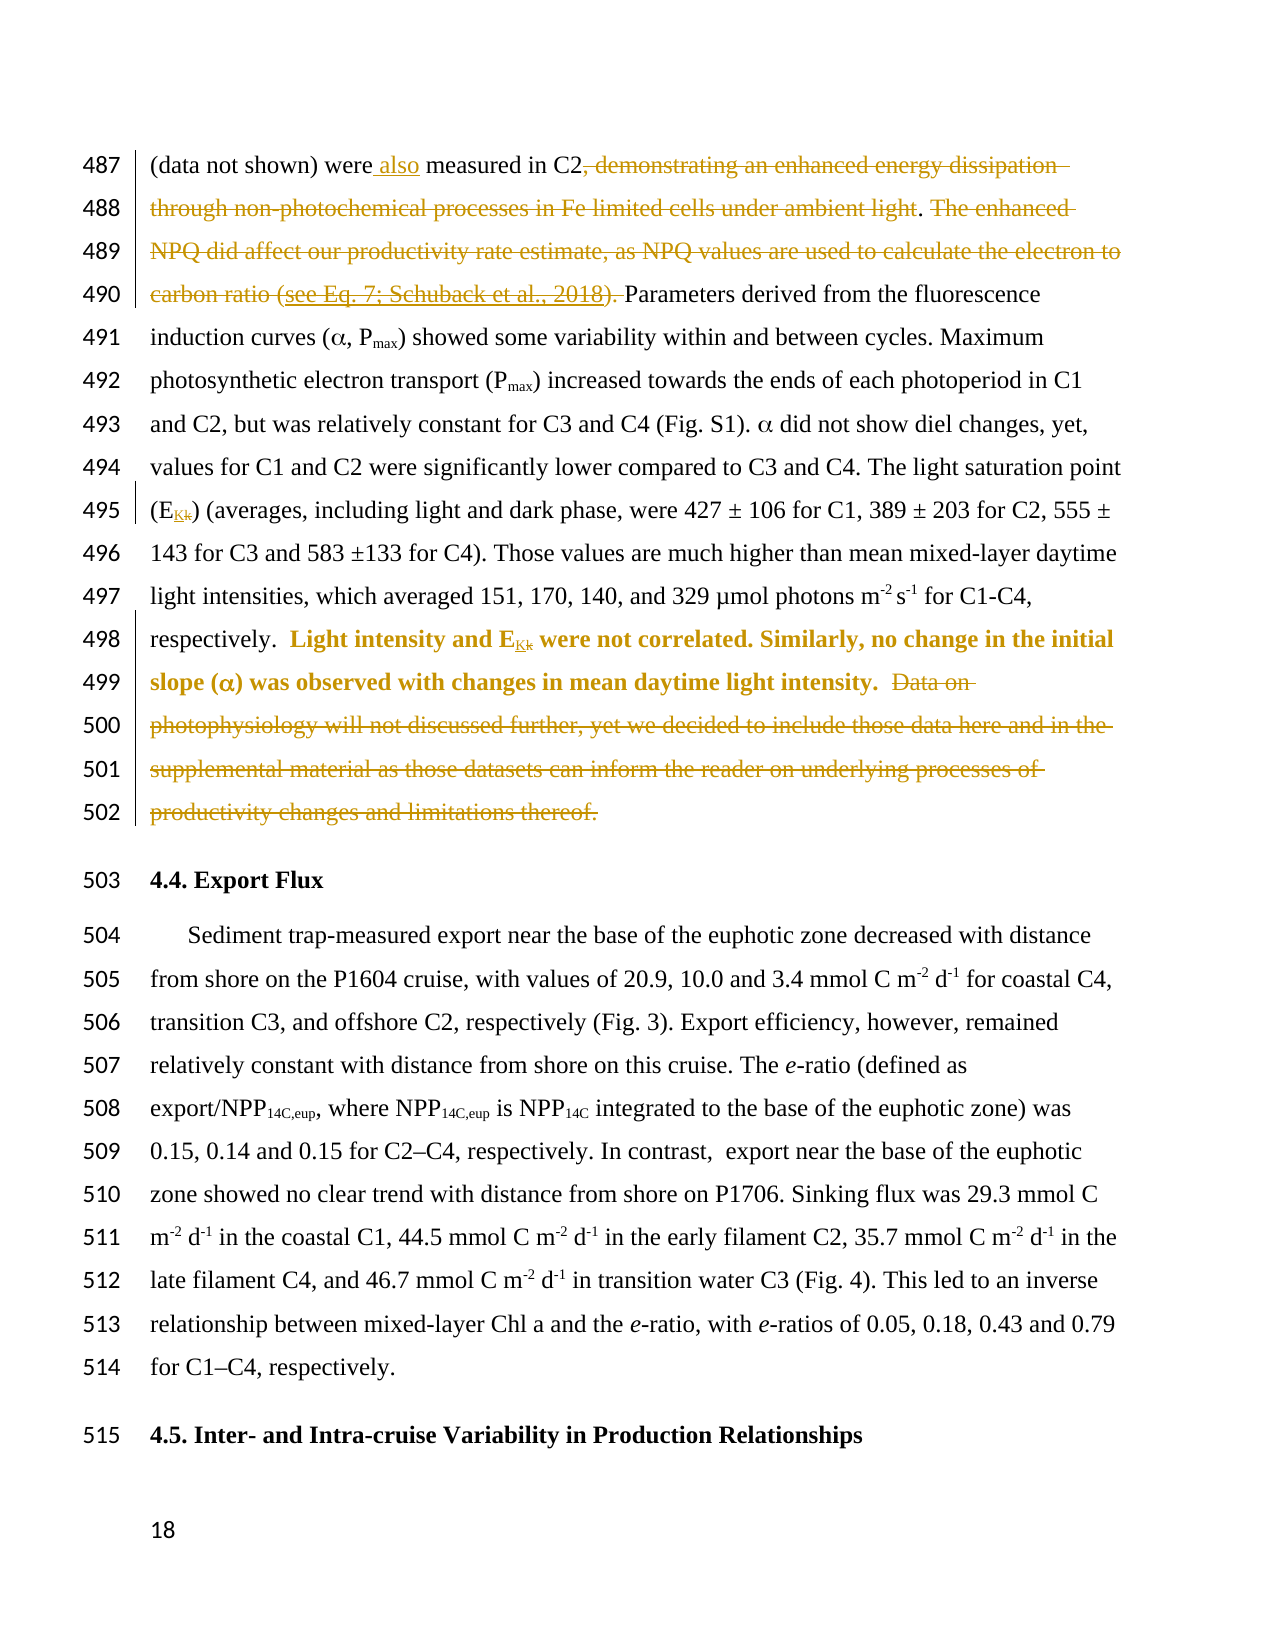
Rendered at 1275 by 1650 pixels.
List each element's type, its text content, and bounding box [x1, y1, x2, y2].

text 4.5. Inter- and Intra-cruise Variability in Production Relationships [150, 1420, 1125, 1449]
text Sediment trap-measured export near the base of the euphotic zone decreased with distance from shore on the P1604 cruise, with values of 20.9, 10.0 and 3.4 mmol C m-2 d-1 for coastal C4, transition C3, and offshore C2, respectively (Fig. 3). Export efficiency, however, remained relatively constant with distance from shore on this cruise. The e-ratio (defined as export/NPP14C,eup, where NPP14C,eup is NPP14C integrated to the base of the euphotic zone) was 0.15, 0.14 and 0.15 for C2–C4, respectively. In contrast, export near the base of the euphotic zone showed no clear trend with distance from shore on P1706. Sinking flux was 29.3 mmol C m-2 d-1 in the coastal C1, 44.5 mmol C m-2 d-1 in the early filament C2, 35.7 mmol C m-2 d-1 in the late filament C4, and 46.7 mmol C m-2 d-1 in transition water C3 (Fig. 4). This led to an inverse relationship between mixed-layer Chl a and the e-ratio, with e-ratios of 0.05, 0.18, 0.43 and 0.79 for C1–C4, respectively. [150, 921, 1125, 1381]
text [150, 150, 1125, 826]
text 4.4. Export Flux [150, 865, 1125, 894]
